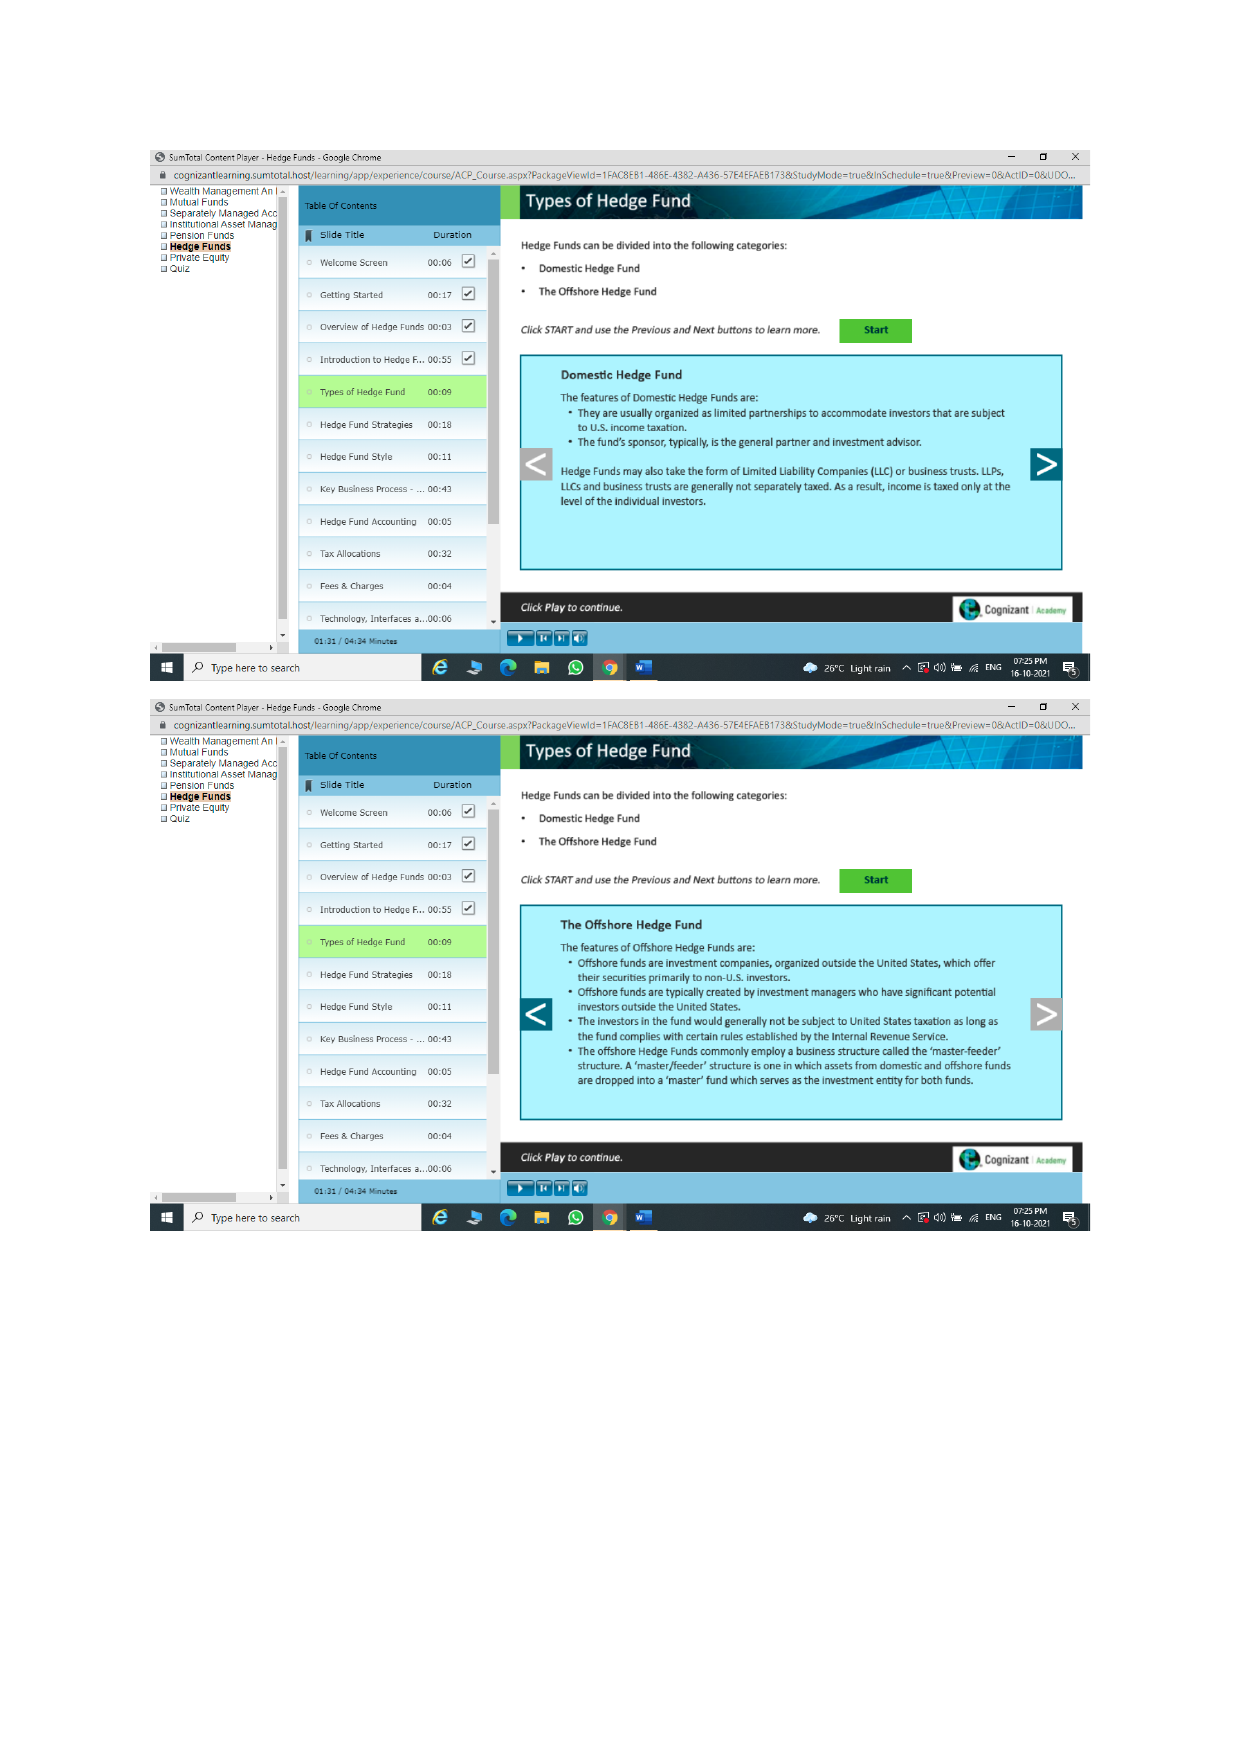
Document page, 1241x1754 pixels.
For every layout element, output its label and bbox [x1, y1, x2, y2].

picture [150, 699, 1091, 1231]
picture [150, 150, 1091, 681]
